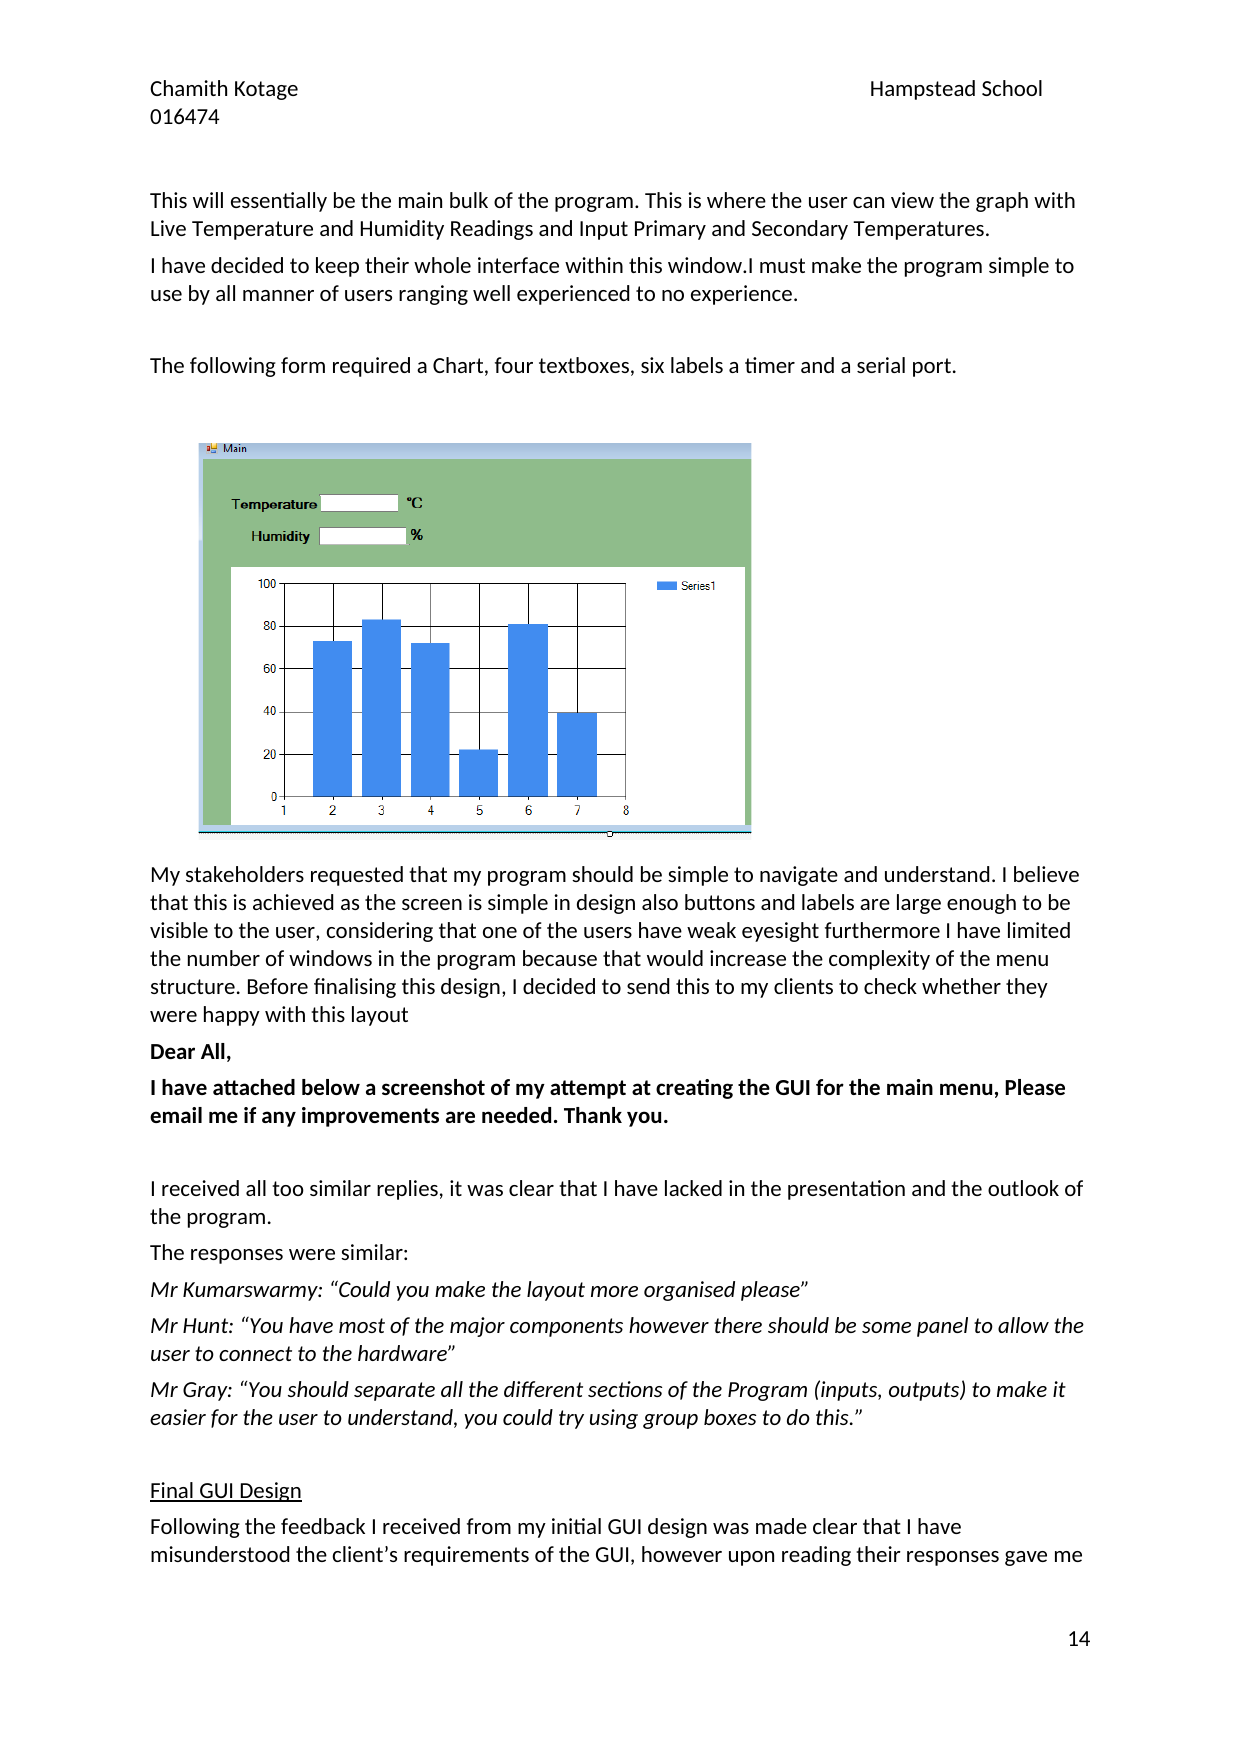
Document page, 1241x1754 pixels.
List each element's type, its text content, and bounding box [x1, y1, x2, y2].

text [150, 1512, 1090, 1568]
text My stakeholders requested that my program should be simple to navigate and understand. I believe that this is achieved as the screen is simple in design also buttons and labels are large enough to be visible to the user, considering that one of the users have weak eyesight furthermore I have limited the number of windows in the program because that would increase the complexity of the menu structure. Before finalising this design, I decided to send this to my clients to check whether they were happy with this layout [150, 860, 1090, 1028]
text Mr Kumarswarmy: “Could you make the layout more organised please” [150, 1275, 1090, 1303]
text Dear All, [150, 1037, 1090, 1065]
text I have decided to keep their whole interface within this window.I must make the program simple to use by all manner of users ranging well experienced to no experience. [150, 251, 1090, 307]
text I have attached below a screenshot of my attempt at creating the GUI for the main menu, Please email me if any improvements are needed. Thank you. [150, 1073, 1090, 1129]
text The following form required a Chart, four textboxes, six labels a timer and a serial port. [150, 351, 1090, 379]
picture [198, 443, 751, 840]
text I received all too similar replies, it was clear that I have lacked in the presentation and the outlook of the program. [150, 1174, 1090, 1230]
text This will essentially be the main bulk of the program. This is where the user can view the graph with Live Temperature and Humidity Readings and Input Primary and Secondary Temperatures. [150, 186, 1090, 242]
text The responses were similar: [150, 1238, 1090, 1266]
text Mr Gray: “You should separate all the different sections of the Program (inputs, outputs) to make it easier for the user to understand, you could try using group boxes to do this.” [150, 1375, 1090, 1431]
text Final GUI Design [150, 1476, 1090, 1504]
text Mr Hunt: “You have most of the major components however there should be some panel to allow the user to connect to the hardware” [150, 1311, 1090, 1367]
